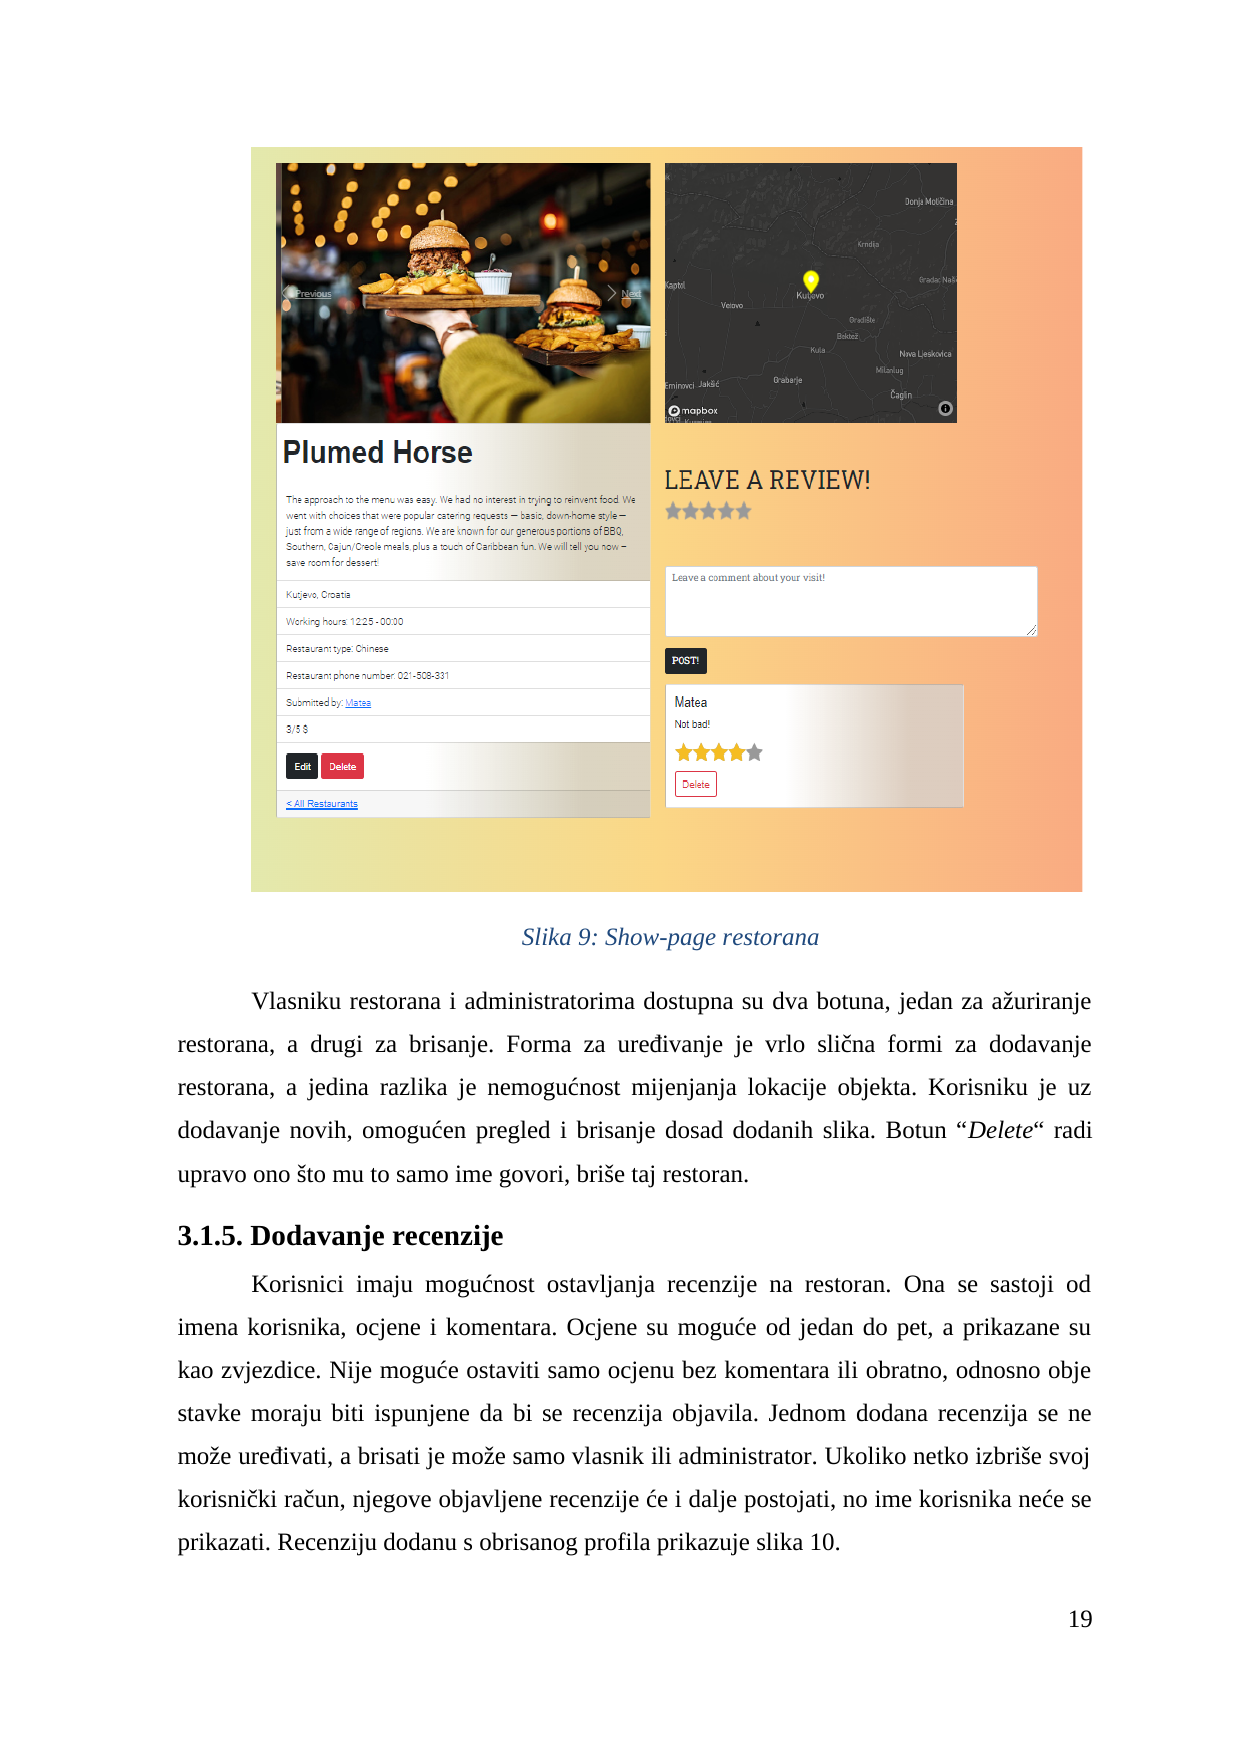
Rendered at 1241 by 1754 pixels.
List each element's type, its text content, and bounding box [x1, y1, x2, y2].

text Slika 9: Show-page restorana [177, 922, 1092, 951]
picture [251, 147, 1083, 892]
text Korisnici imaju mogućnost ostavljanja recenzije na restoran. Ona se sastoji od imena korisnika, ocjene i komentara. Ocjene su moguće od jedan do pet, a prikazane su kao zvjezdice. Nije moguće ostaviti samo ocjenu bez komentara ili obratno, odnosno obje stavke moraju biti ispunjene da bi se recenzija objavila. Jednom dodana recenzija se ne može uređivati, a brisati je može samo vlasnik ili administrator. Ukoliko netko izbriše svoj korisnički račun, njegove objavljene recenzije će i dalje postojati, no ime korisnika neće se prikazati. Recenziju dodanu s obrisanog profila prikazuje slika 10. [177, 1269, 1092, 1556]
subtitle 3.1.5. Dodavanje recenzije [177, 1218, 1092, 1252]
text Vlasniku restorana i administratorima dostupna su dva botuna, jedan za ažuriranje restorana, a drugi za brisanje. Forma za uređivanje je vrlo slična formi za dodavanje restorana, a jedina razlika je nemogućnost mijenjanja lokacije objekta. Korisniku je uz dodavanje novih, omogućen pregled i brisanje dosad dodanih slika. Botun “Delete“ radi upravo ono što mu to samo ime govori, briše taj restoran. [177, 986, 1092, 1187]
